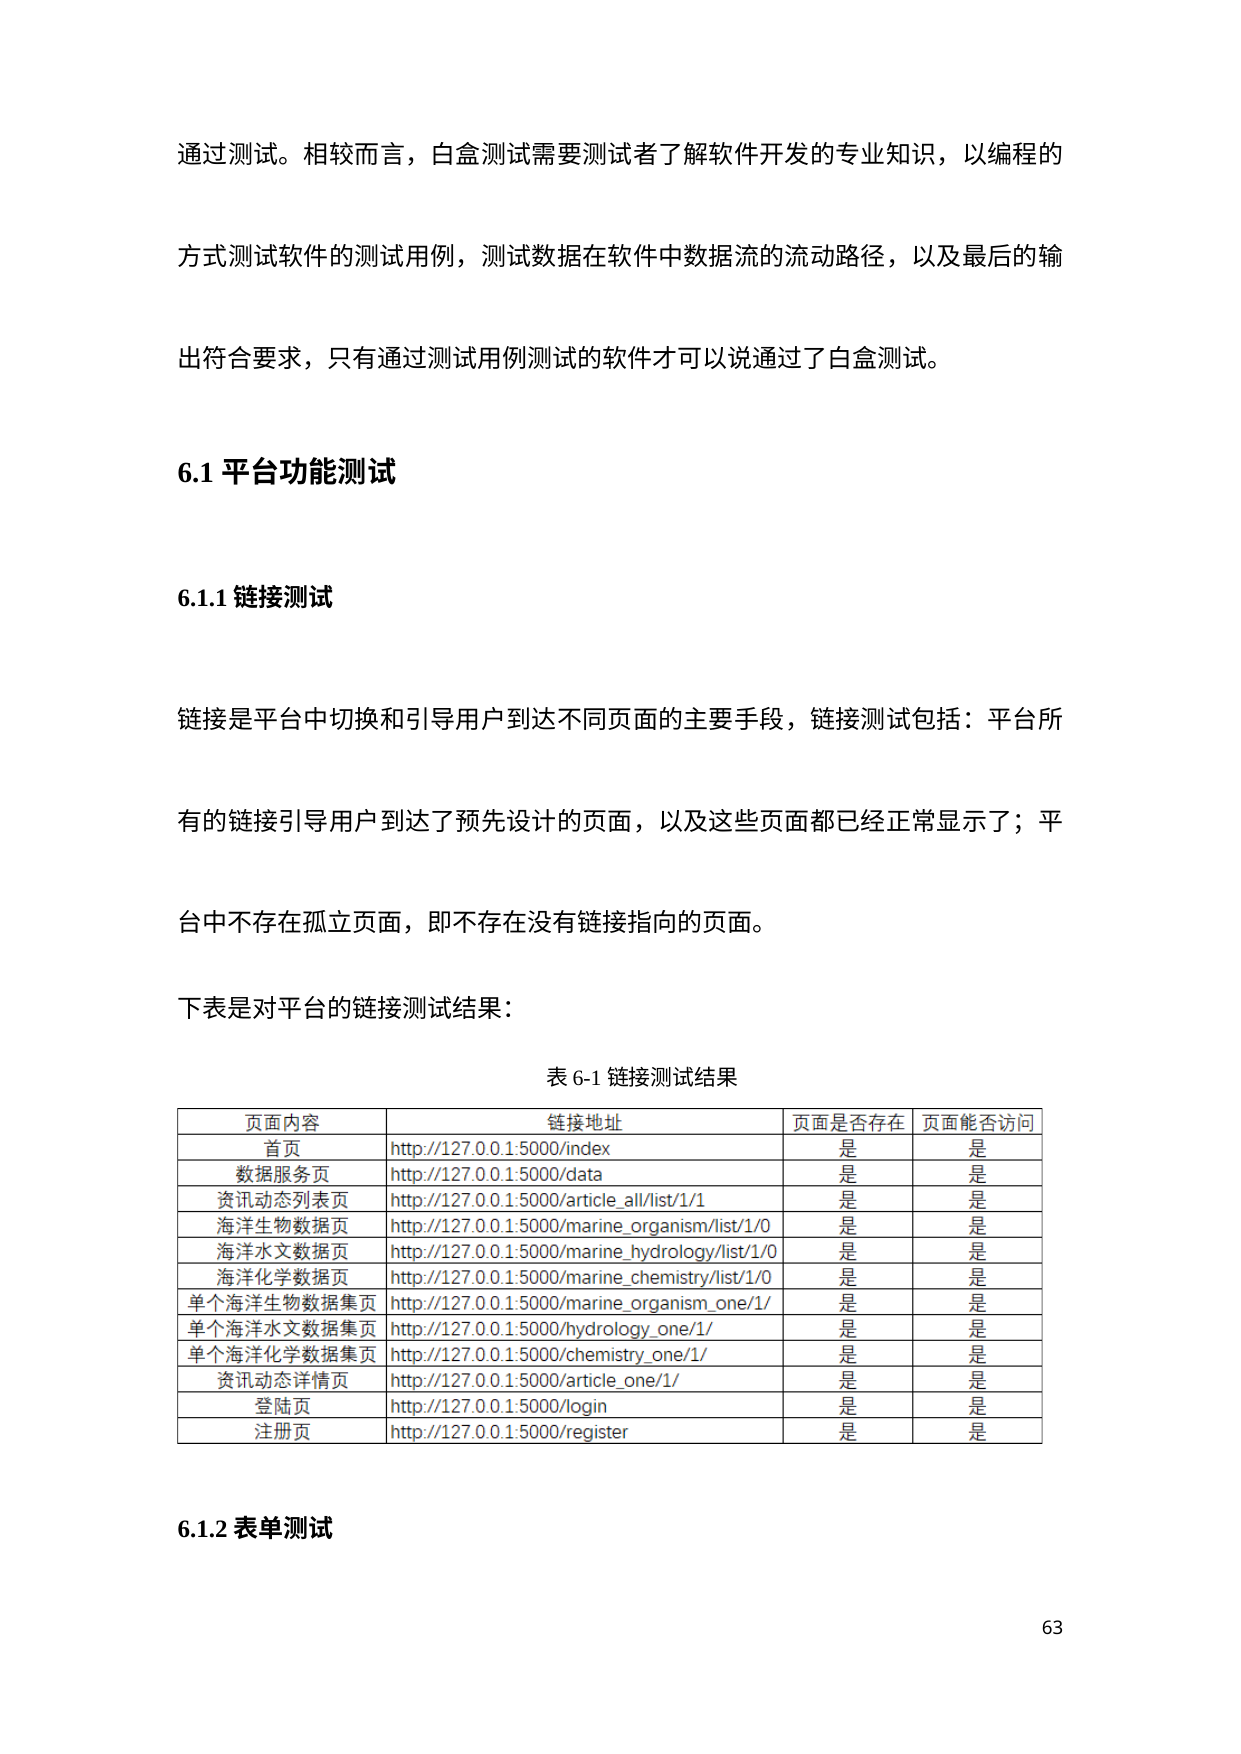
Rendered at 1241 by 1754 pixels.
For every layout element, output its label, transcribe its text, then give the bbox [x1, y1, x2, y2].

subtitle 6.1.1 链接测试 [177, 562, 1063, 630]
text 下表是对平台的链接测试结果： [177, 973, 1063, 1041]
subtitle 6.1.2 表单测试 [177, 1493, 1063, 1561]
subtitle 6.1 平台功能测试 [177, 436, 1063, 504]
text 表6-1 链接测试结果 [177, 1059, 1063, 1093]
text 链接是平台中切换和引导用户到达不同页面的主要手段，链接测试包括：平台所有的链接引导用户到达了预先设计的页面，以及这些页面都已经正常显示了；平台中不存在孤立页面，即不存在没有链接指向的页面。 [177, 683, 1063, 955]
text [177, 119, 1063, 391]
picture [177, 1108, 1043, 1444]
